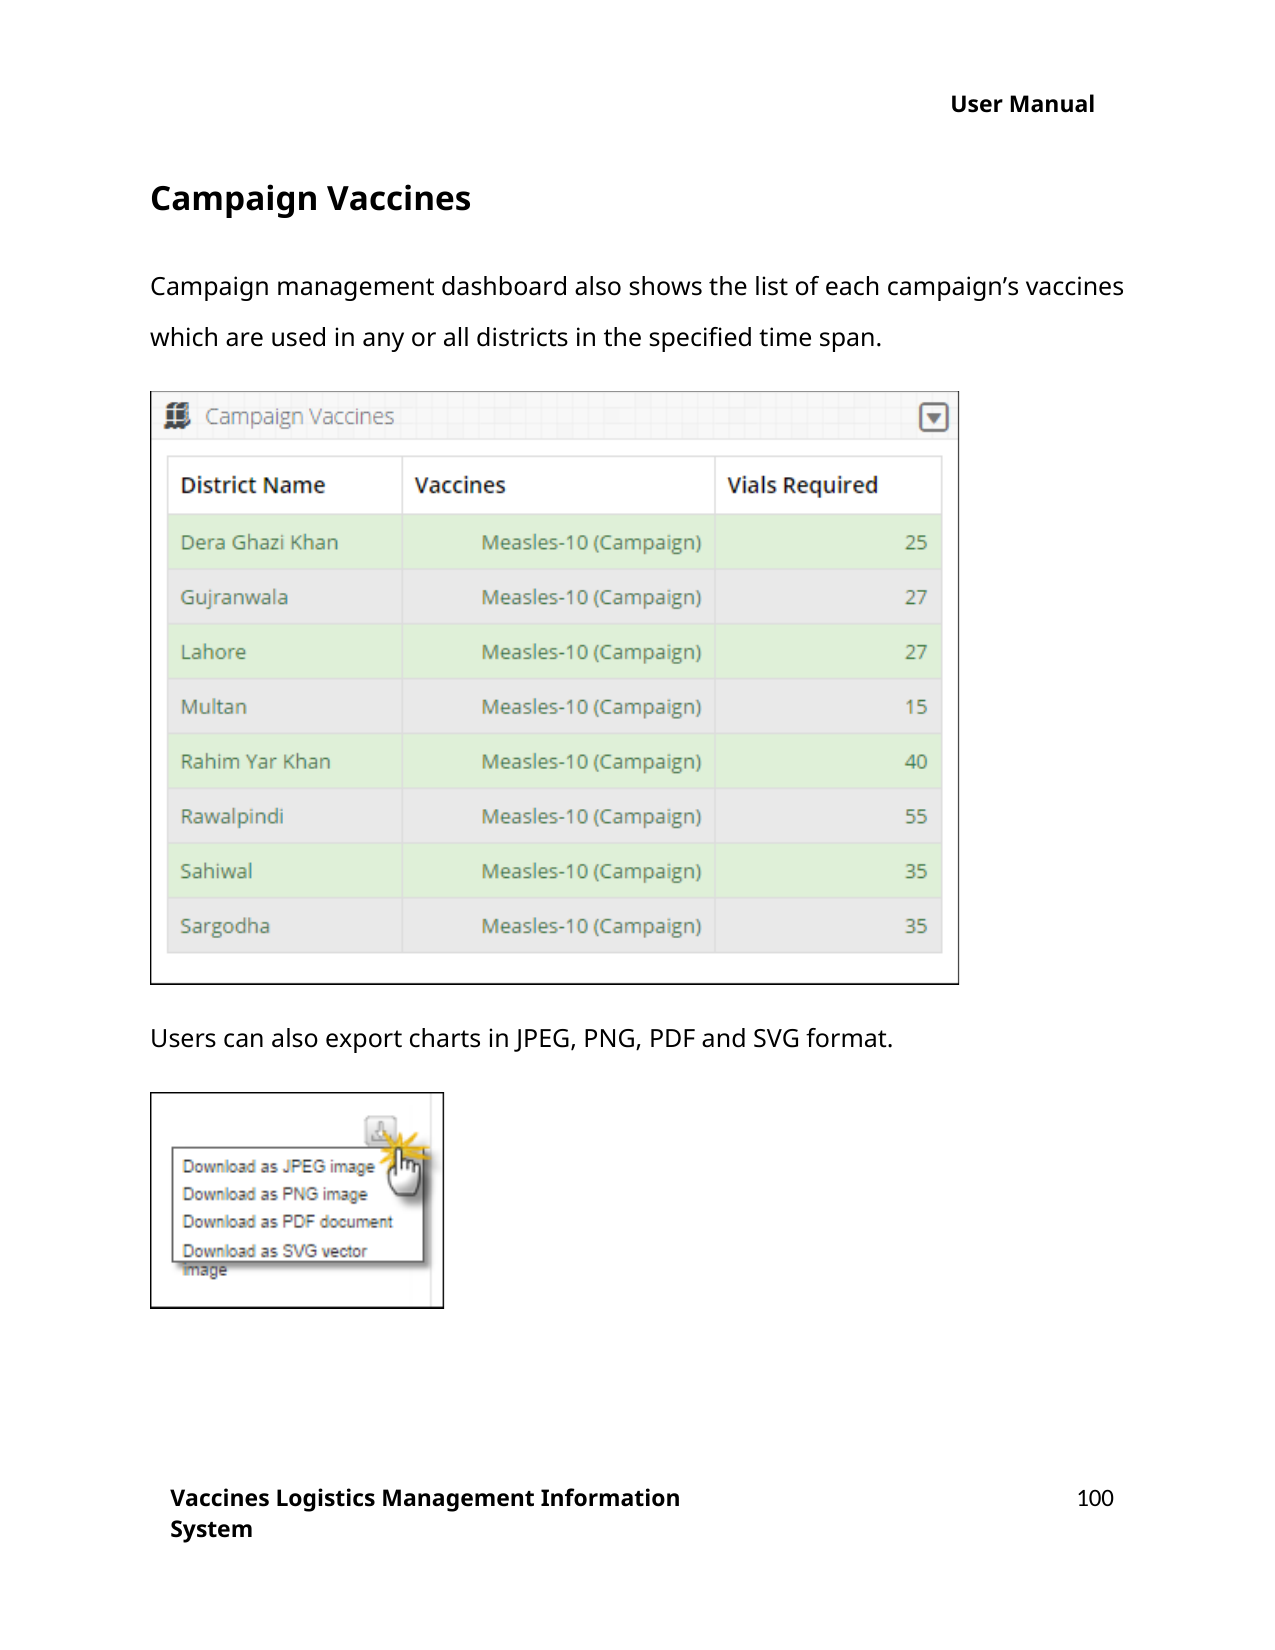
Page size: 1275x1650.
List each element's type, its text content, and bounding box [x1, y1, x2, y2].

text Campaign Vaccines [150, 175, 1125, 220]
text Users can also export charts in JPEG, PNG, PDF and SVG format. [150, 1021, 1125, 1055]
text Campaign management dashboard also shows the list of each campaign’s vaccines which are used in any or all districts in the specified time span. [150, 268, 1125, 353]
picture [150, 391, 960, 985]
picture [150, 1092, 445, 1309]
